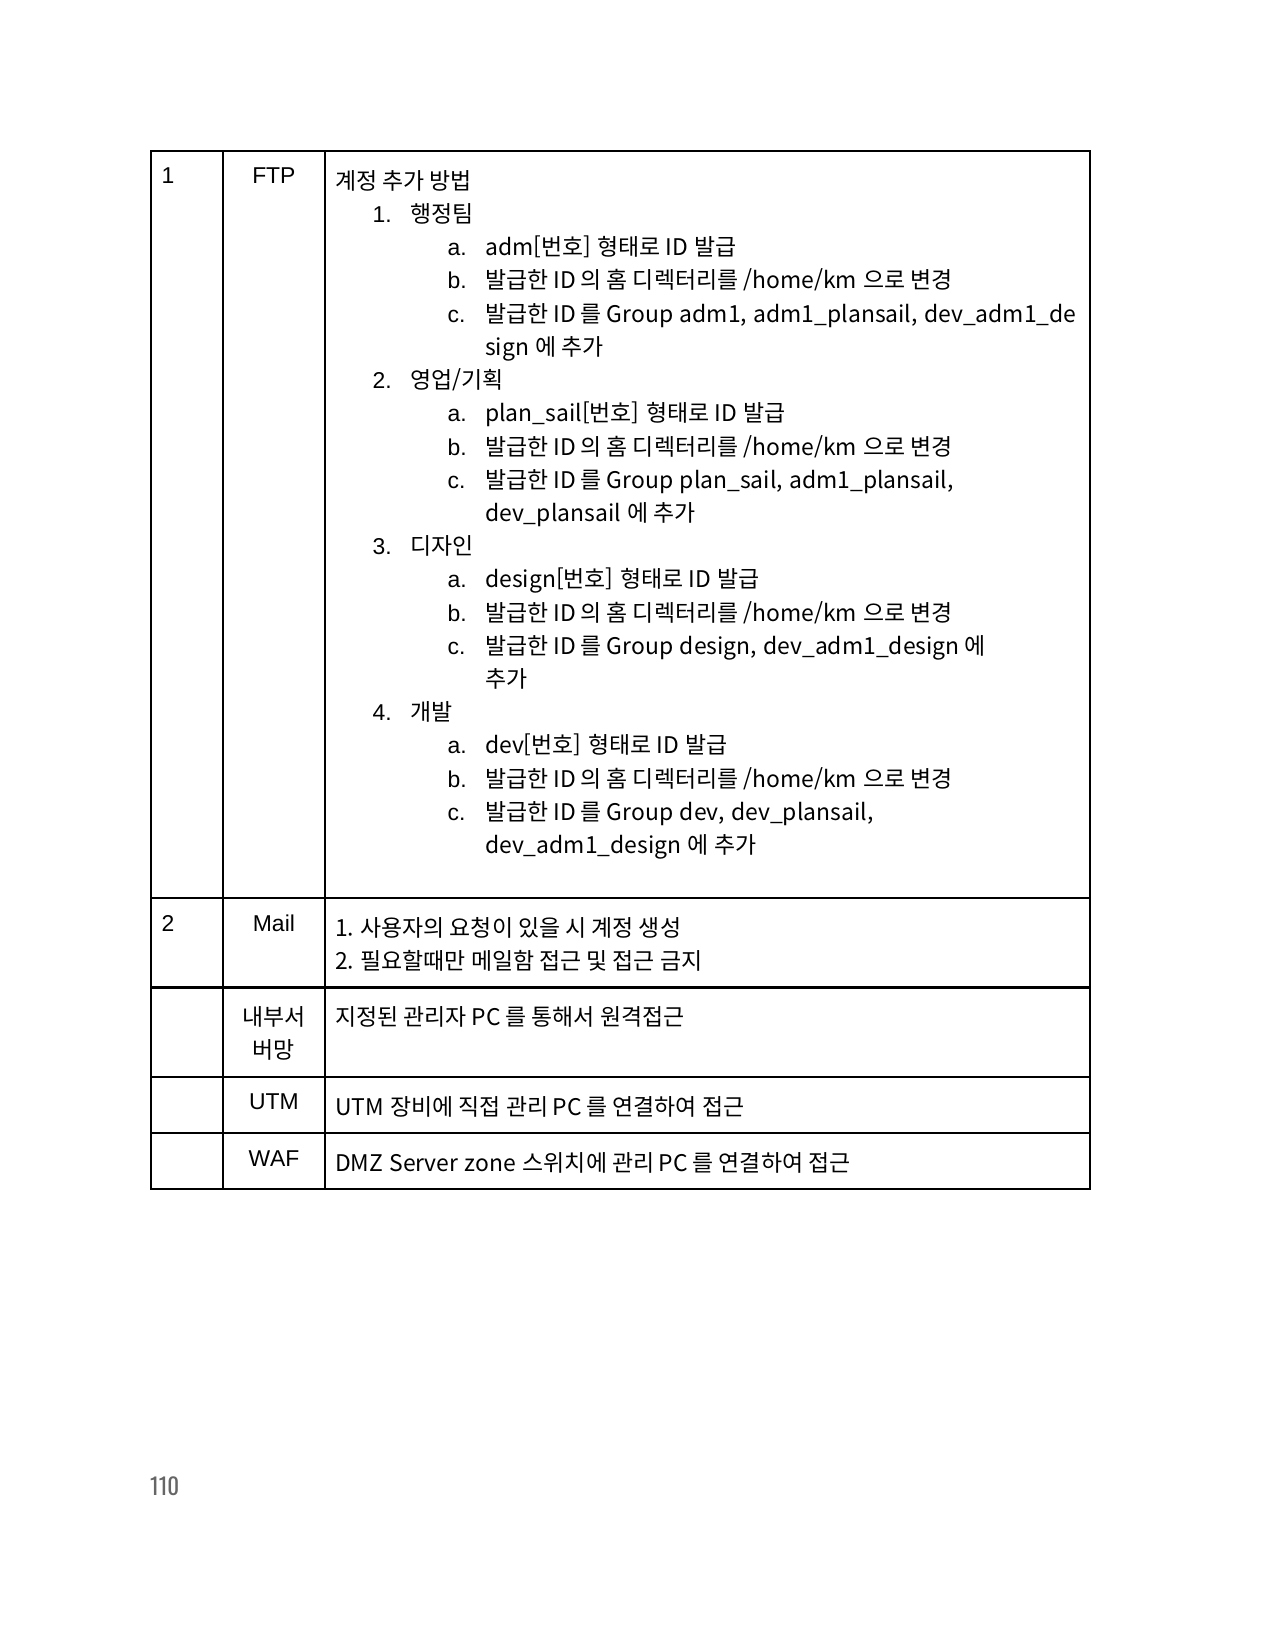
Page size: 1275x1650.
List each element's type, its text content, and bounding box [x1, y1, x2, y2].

table_cell UTM [224, 1078, 324, 1132]
table_cell [152, 989, 222, 1076]
table_cell [152, 1134, 222, 1188]
table_cell FTP [224, 152, 324, 897]
table_cell WAF [224, 1134, 324, 1188]
table_cell 1 [152, 152, 222, 897]
table_cell 계정 추가 방법 행정팀 adm[번호] 형태로 ID 발급 발급한 ID의 홈 디렉터리를 /home/km 으로 변경 발급한 ID를 Group adm1, adm1_plansail, dev_adm1_design 에 추가 영업/기획 plan_sail[번호] 형태로 ID 발급 발급한 ID의 홈 디렉터리를 /home/km 으로 변경 발급한 ID를 Group plan_sail, adm1_plansail, dev_plansail 에 추가 디자인 design[번호] 형태로 ID 발급 발급한 ID의 홈 디렉터리를 /home/km 으로 변경 발급한 ID를 Group design, dev_adm1_design에 추가 개발 dev[번호] 형태로 ID 발급 발급한 ID의 홈 디렉터리를 /home/km 으로 변경 발급한 ID를 Group dev, dev_plansail, dev_adm1_design 에 추가 [326, 152, 1089, 897]
table_cell 1. 사용자의 요청이 있을 시 계정 생성 2. 필요할때만 메일함 접근 및 접근 금지 [326, 899, 1089, 986]
table_cell DMZ Server zone 스위치에 관리PC를 연결하여 접근 [326, 1134, 1089, 1188]
table_cell 2 [152, 899, 222, 986]
table_cell Mail [224, 899, 324, 986]
table_cell [152, 1078, 222, 1132]
table_cell 지정된 관리자 PC를 통해서 원격접근 [326, 989, 1089, 1076]
table_cell UTM 장비에 직접 관리PC를 연결하여 접근 [326, 1078, 1089, 1132]
table_cell 내부서버망 [224, 989, 324, 1076]
